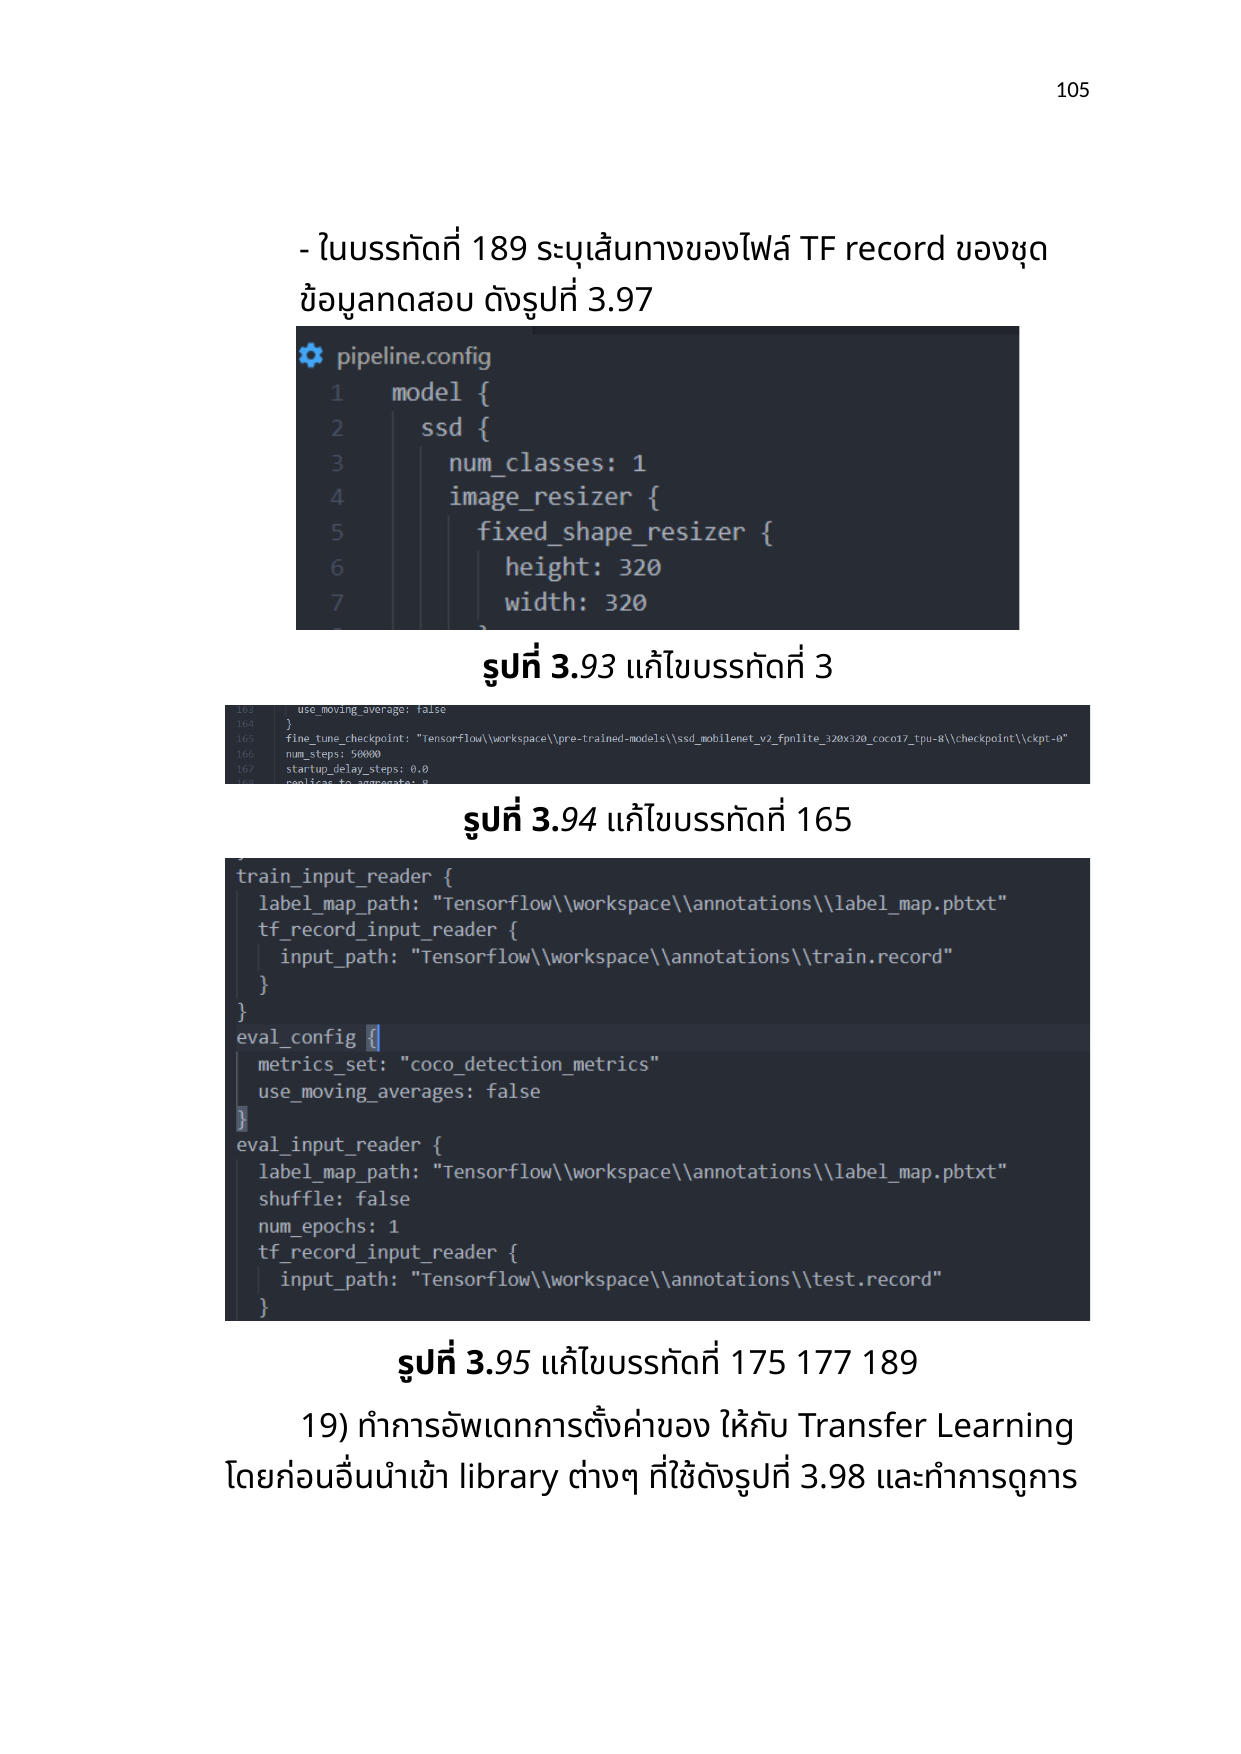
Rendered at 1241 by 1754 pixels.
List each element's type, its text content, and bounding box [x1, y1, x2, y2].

text - ในบรรทัดที่ 189 ระบุเส้นทางของไฟล์ TF record ของชุดข้อมูลทดสอบ ดังรูปที่ 3.97 [299, 225, 1090, 326]
picture [225, 858, 1091, 1321]
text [225, 1402, 1090, 1503]
text รูปที่ 3.93 แก้ไขบรรทัดที่ 3 [225, 642, 1090, 693]
text รูปที่ 3.95 แก้ไขบรรทัดที่ 175 177 189 [225, 1339, 1090, 1389]
picture [225, 705, 1091, 784]
text รูปที่ 3.94 แก้ไขบรรทัดที่ 165 [225, 796, 1090, 846]
picture [296, 326, 1020, 630]
